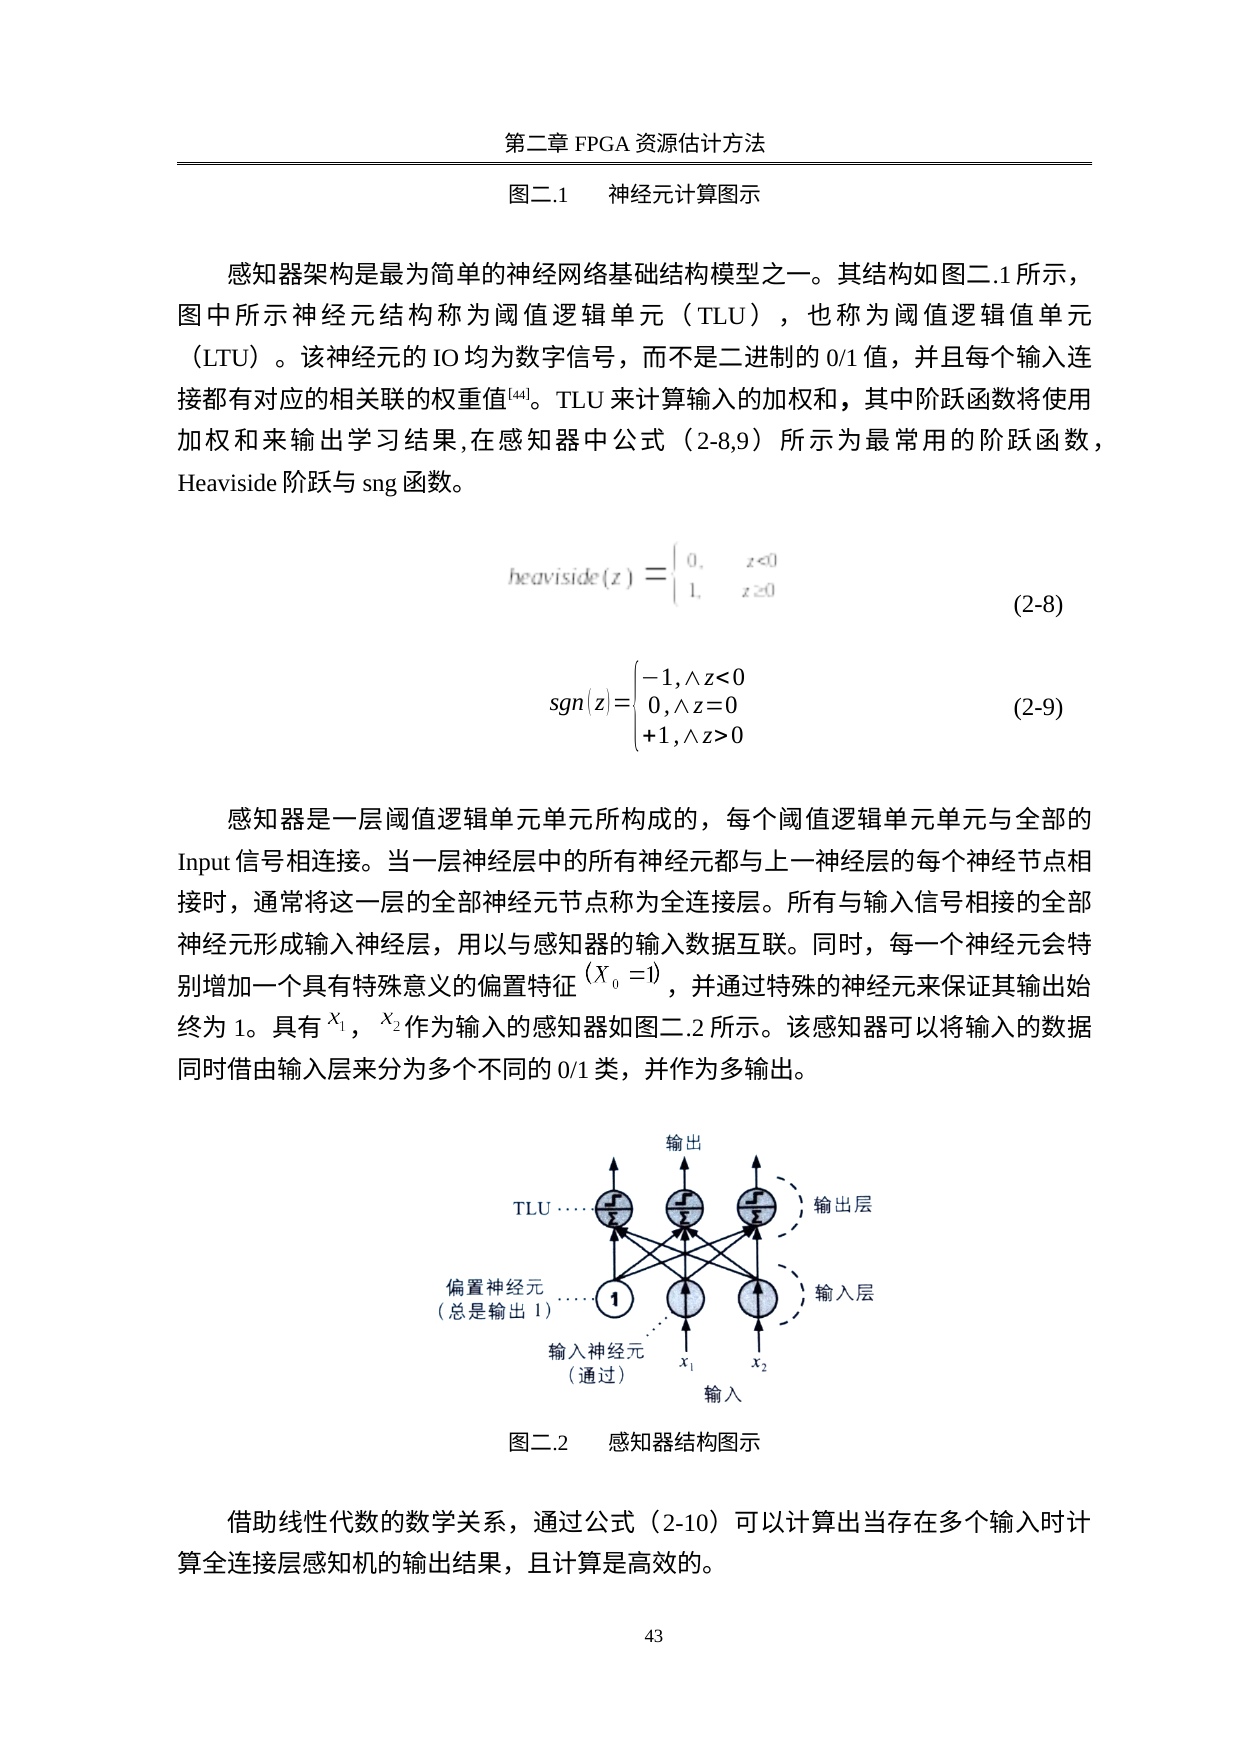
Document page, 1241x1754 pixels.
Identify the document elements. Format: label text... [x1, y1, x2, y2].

picture [431, 1128, 888, 1413]
text 神经元计算图示 [177, 177, 1092, 209]
text 感知器架构是最为简单的神经网络基础结构模型之一。其结构如图2.25所示，图中所示神经元结构称为阈值逻辑单元（TLU），也称为阈值逻辑值单元（LTU）。该神经元的IO均为数字信号，而不是二进制的0/1值，并且每个输入连接都有对应的相关联的权重值[44]。TLU来计算输入的加权和，其中阶跃函数将使用加权和来输出学习结果,在感知器中公式（2-8,9）所示为最常用的阶跃函数，Heaviside阶跃与sng函数。 [177, 250, 1092, 500]
text (2-9) [177, 659, 1092, 753]
text 感知器是一层阈值逻辑单元单元所构成的，每个阈值逻辑单元单元与全部的Input信号相连接。当一层神经层中的所有神经元都与上一神经层的每个神经节点相接时，通常将这一层的全部神经元节点称为全连接层。所有与输入信号相接的全部神经元形成输入神经层，用以与感知器的输入数据互联。同时，每一个神经元会特别增加一个具有特殊意义的偏置特征，并通过特殊的神经元来保证其输出始终为1。具有，作为输入的感知器如图2.26所示。该感知器可以将输入的数据同时借由输入层来分为多个不同的0/1类，并作为多输出。 [177, 795, 1092, 1087]
text (2-8) [177, 541, 1092, 618]
text 借助线性代数的数学关系，通过公式（2-10）可以计算出当存在多个输入时计算全连接层感知机的输出结果，且计算是高效的。 [177, 1498, 1092, 1581]
text 感知器结构图示 [177, 1425, 1092, 1457]
